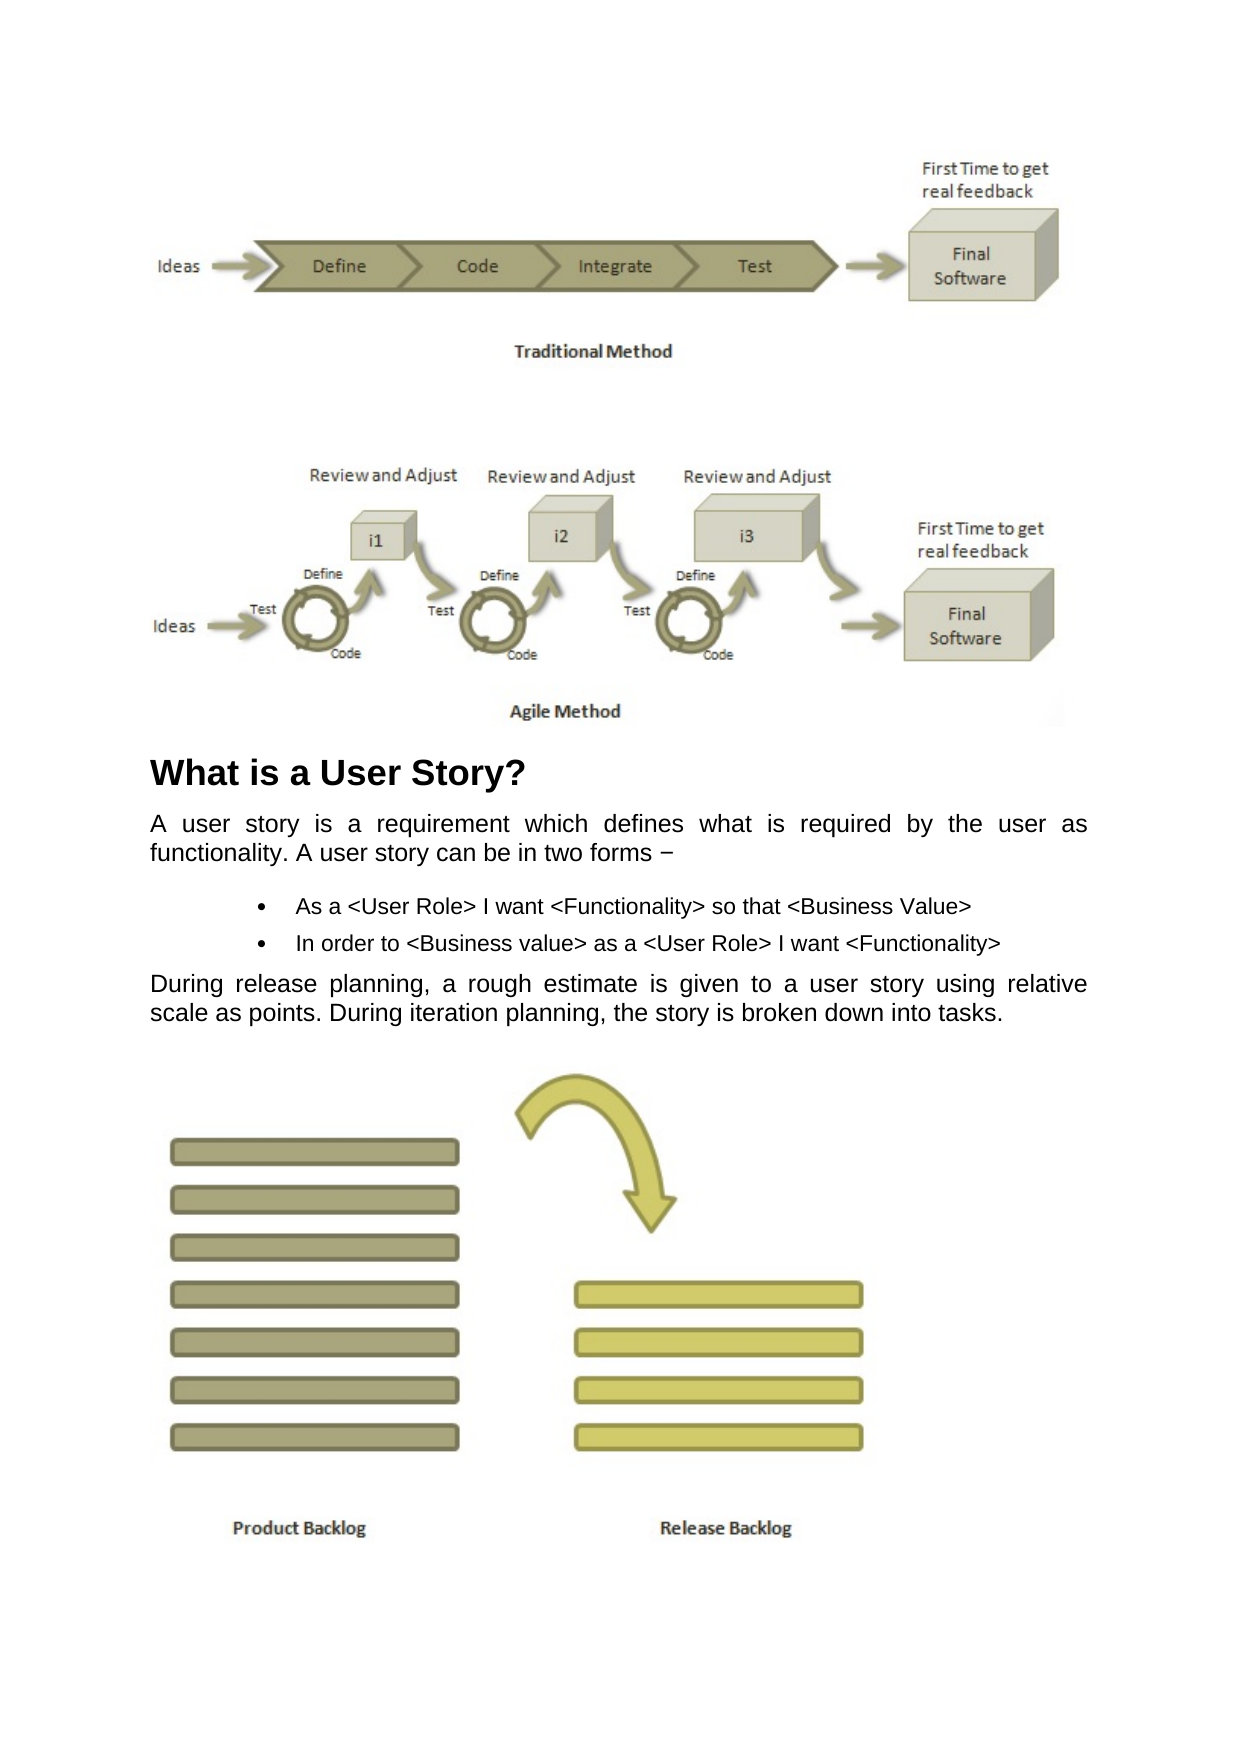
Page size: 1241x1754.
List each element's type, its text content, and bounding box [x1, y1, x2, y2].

text During release planning, a rough estimate is given to a user story using relative scale as points. During iteration planning, the story is broken down into tasks. [150, 969, 1090, 1027]
picture [150, 150, 1091, 727]
text A user story is a requirement which defines what is required by the user as functionality. A user story can be in two forms − [150, 809, 1090, 867]
list In order to <Business value> as a <User Role> I want <Functionality> [258, 919, 1090, 957]
picture [150, 1041, 881, 1577]
subtitle What is a User Story? [150, 751, 1090, 793]
list As a <User Role> I want <Functionality> so that <Business Value> [258, 882, 1090, 919]
